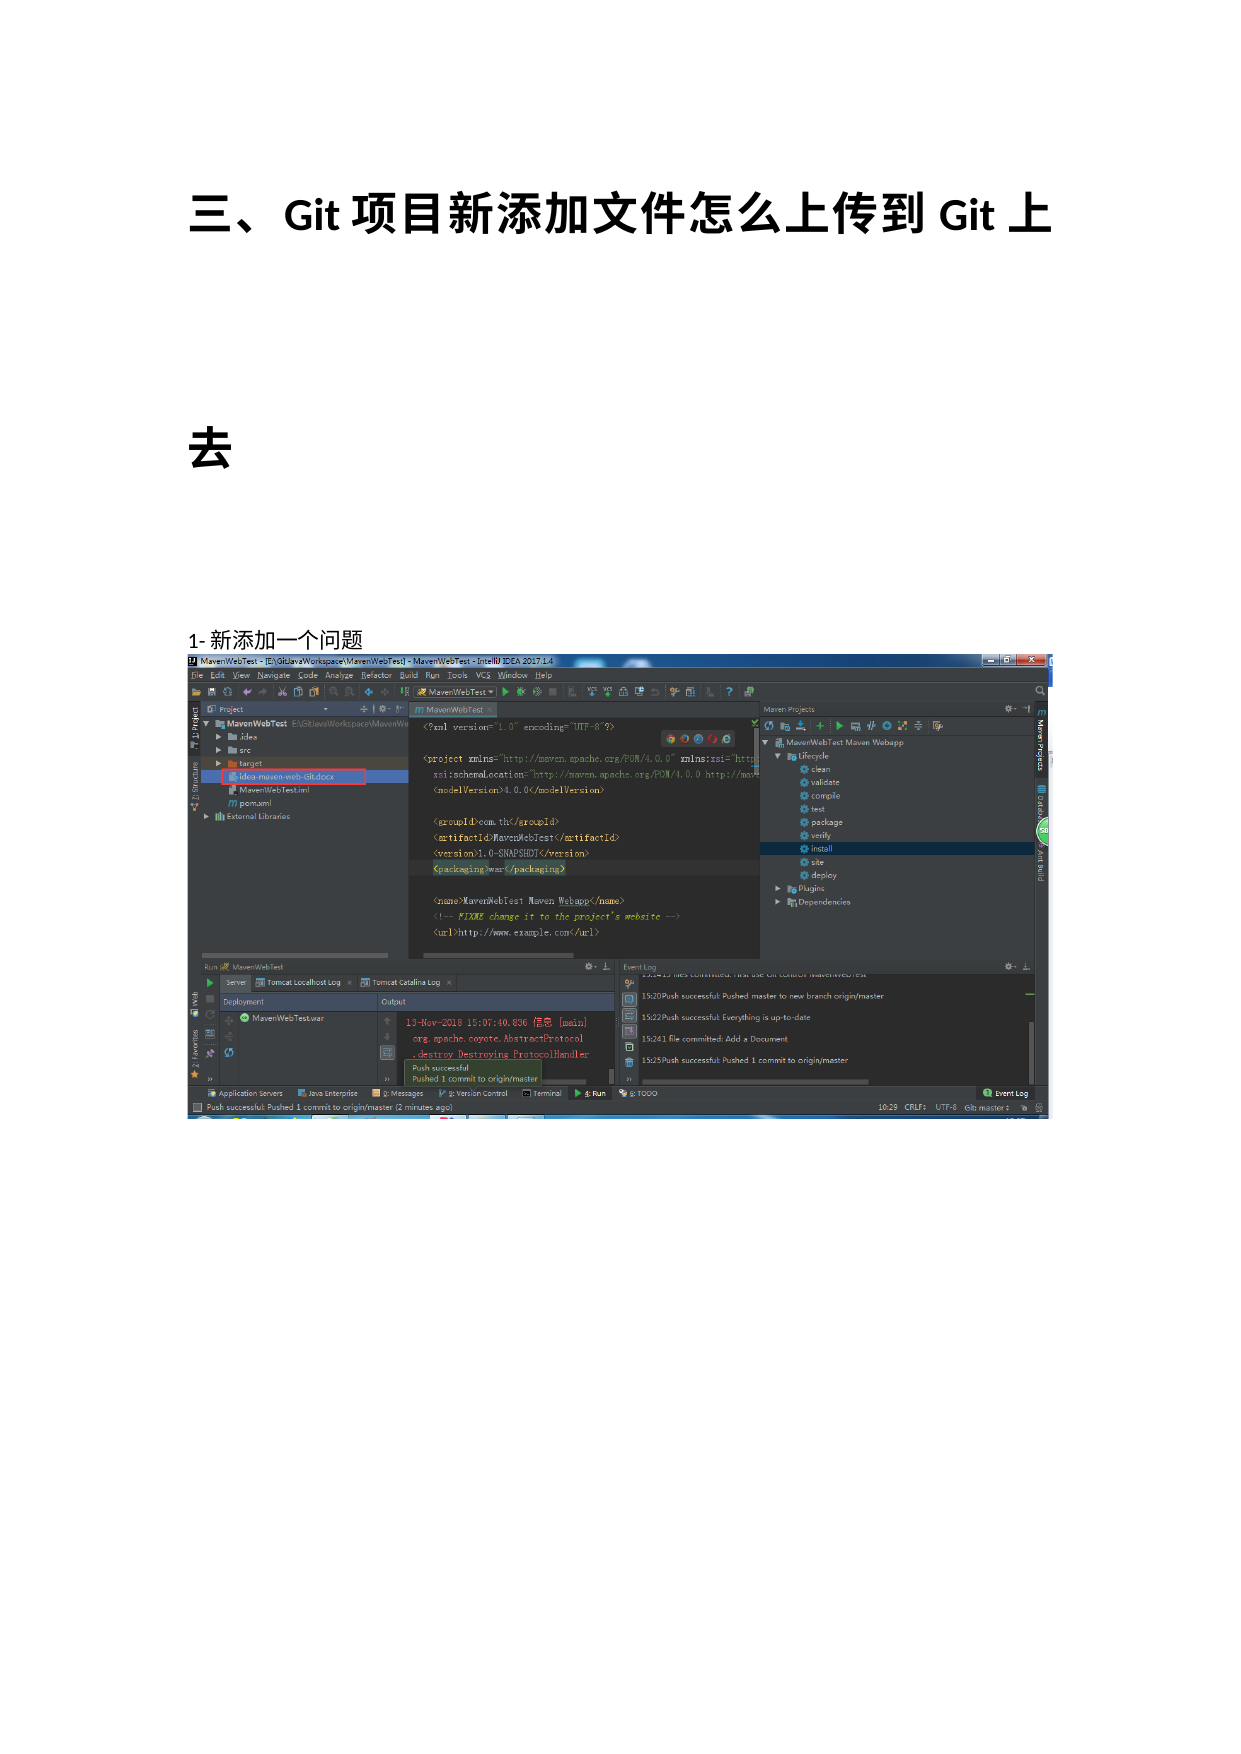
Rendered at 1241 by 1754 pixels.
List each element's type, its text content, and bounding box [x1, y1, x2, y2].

text 1- 新添加一个问题 [187, 622, 1053, 654]
subtitle 三、Git项目新添加文件怎么上传到Git上去 [187, 162, 1053, 494]
picture [187, 654, 1053, 1119]
